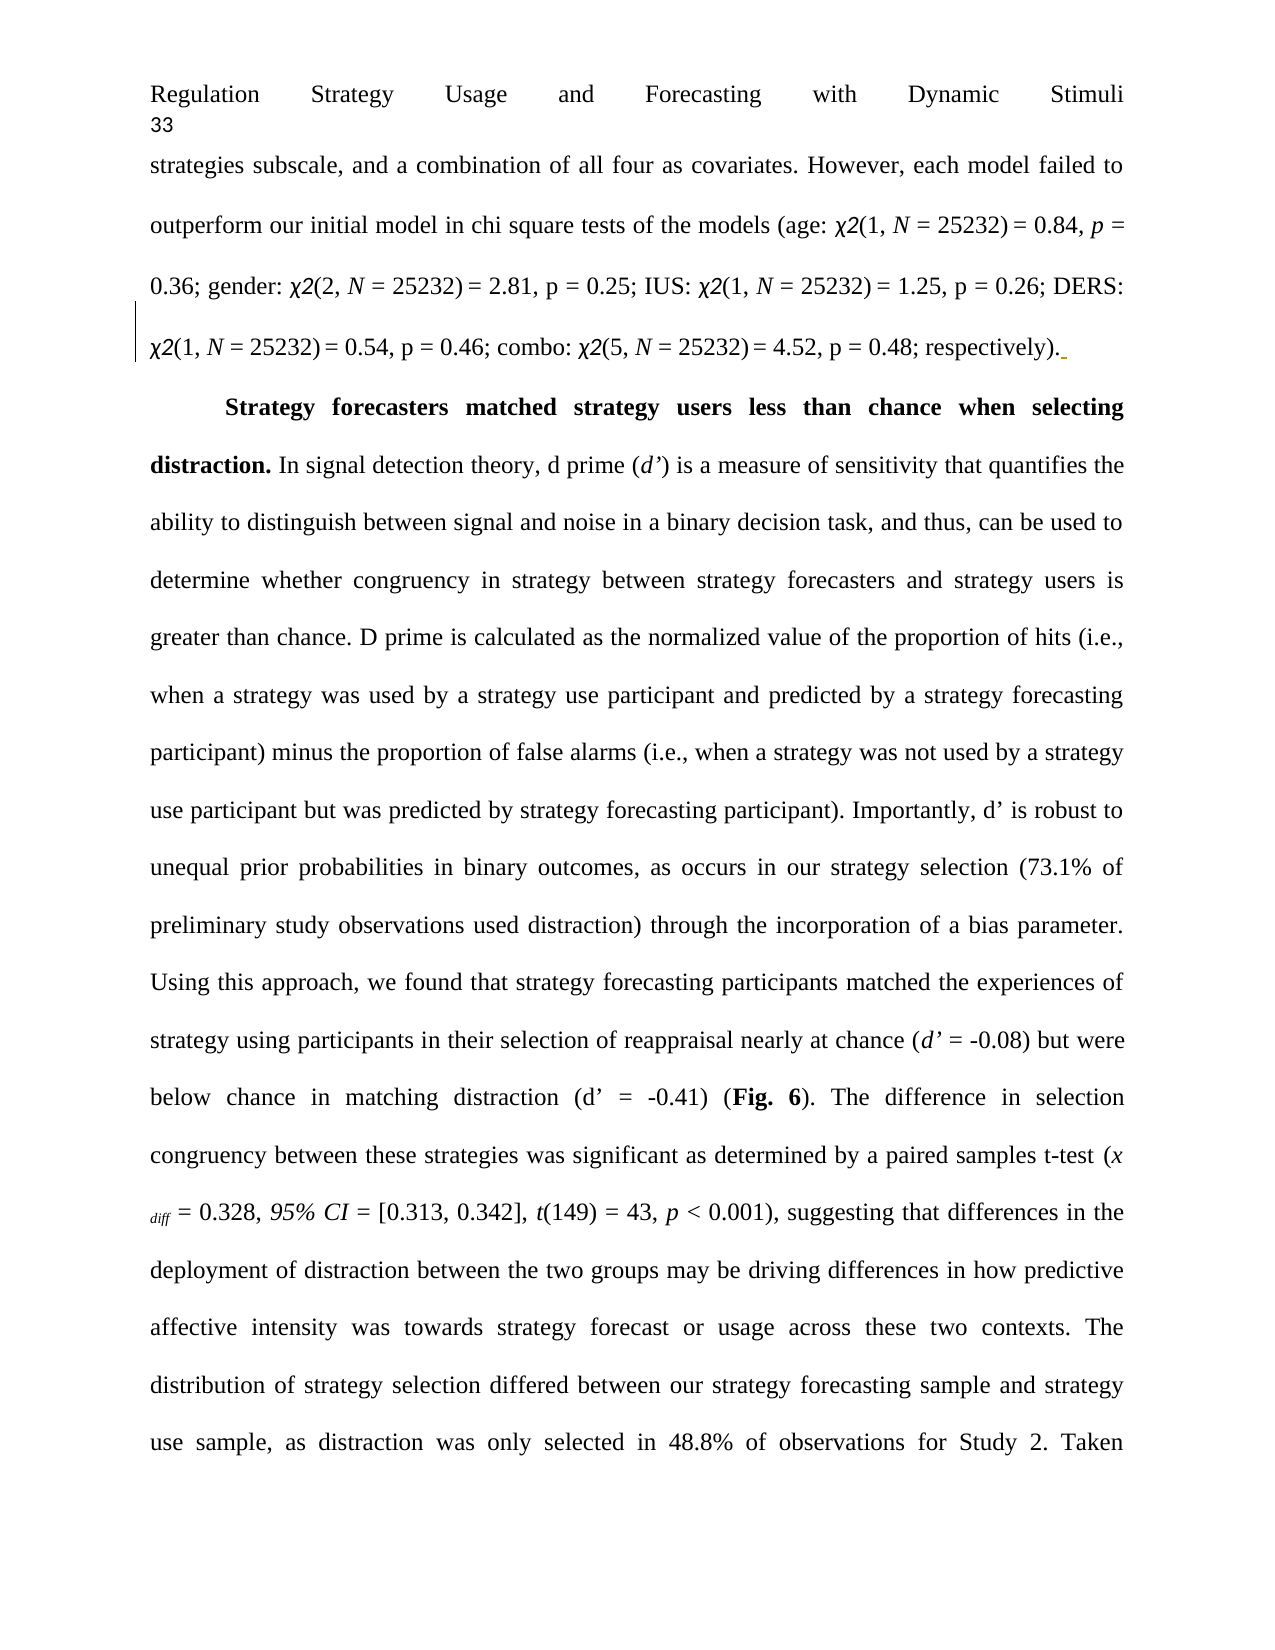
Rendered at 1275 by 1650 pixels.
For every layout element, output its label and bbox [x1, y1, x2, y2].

text [150, 150, 1125, 362]
text [150, 392, 1125, 1456]
